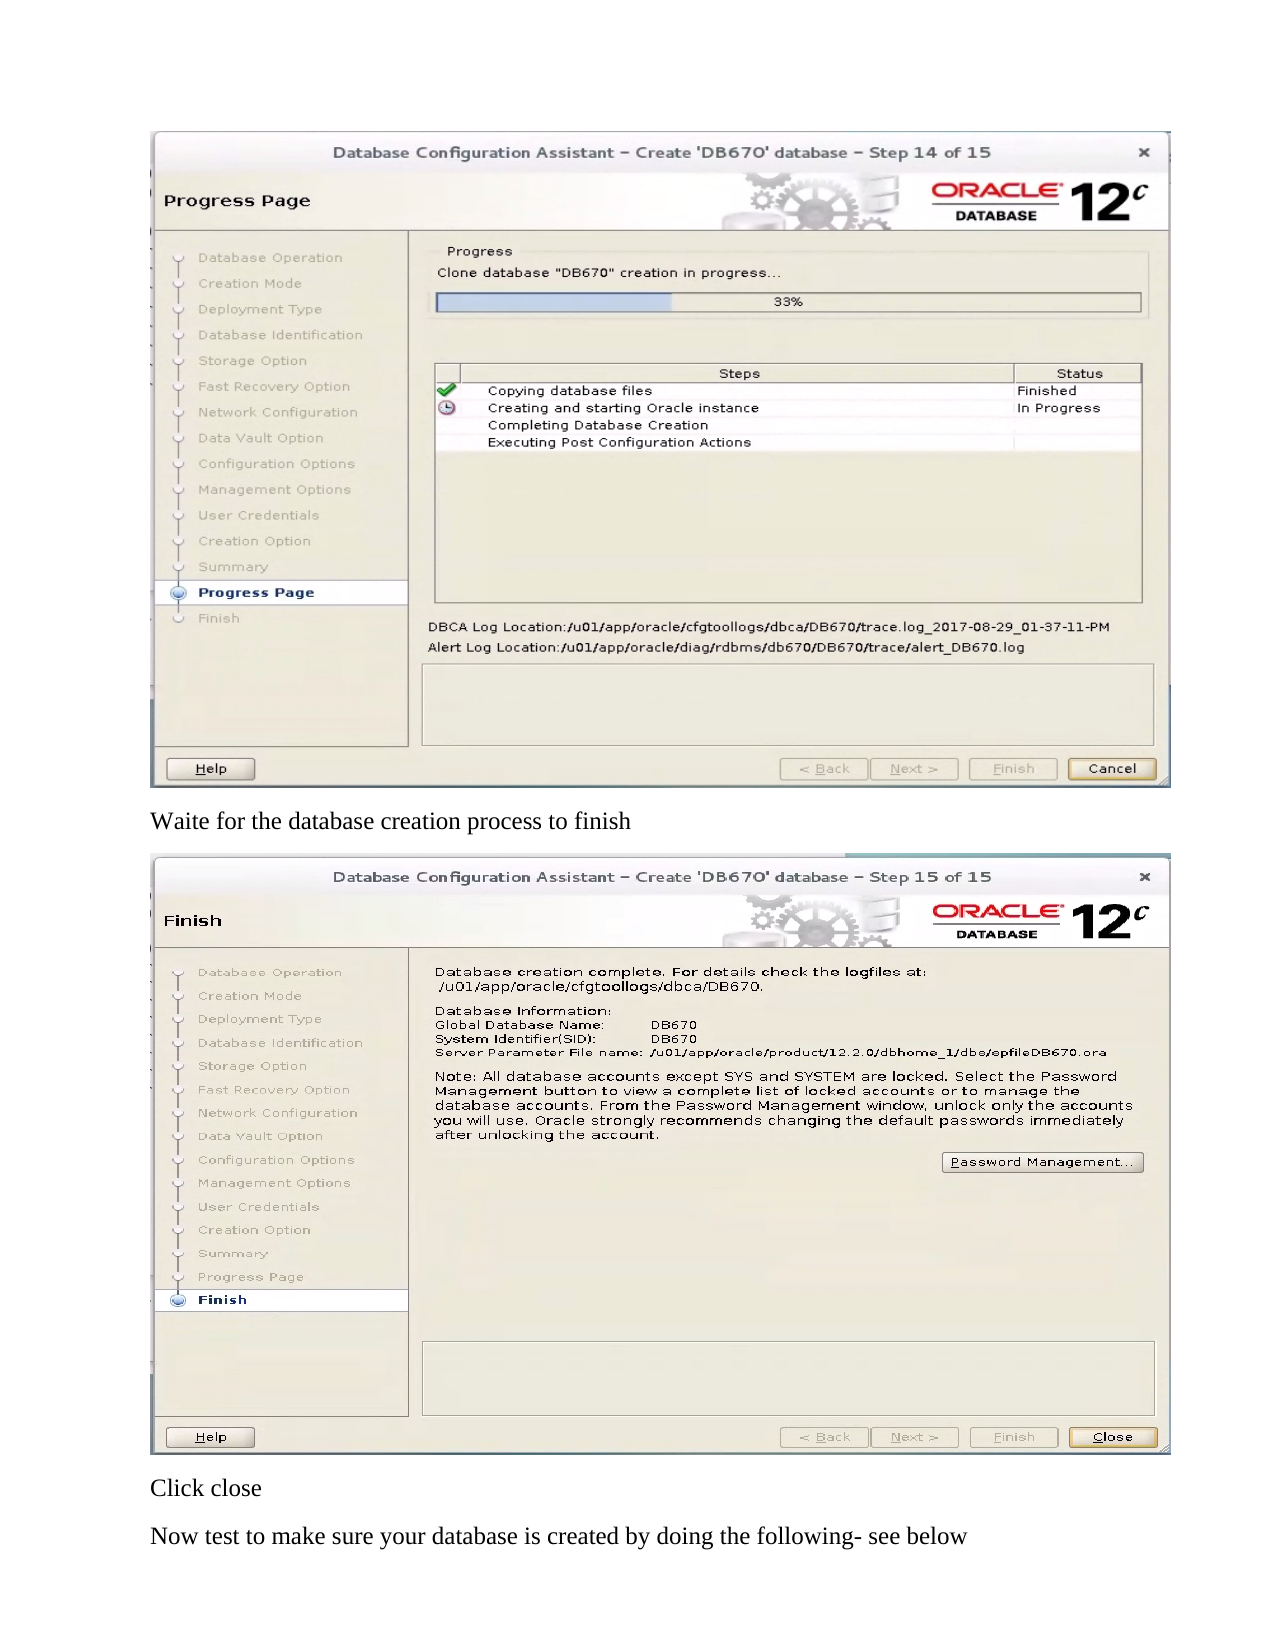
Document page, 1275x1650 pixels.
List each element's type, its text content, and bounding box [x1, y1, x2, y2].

text Now test to make sure your database is created by doing the following- see below [150, 1521, 1125, 1549]
text Waite for the database creation process to finish [150, 806, 1125, 835]
picture [150, 853, 1171, 1455]
text Click close [150, 1473, 1125, 1502]
picture [150, 131, 1171, 788]
